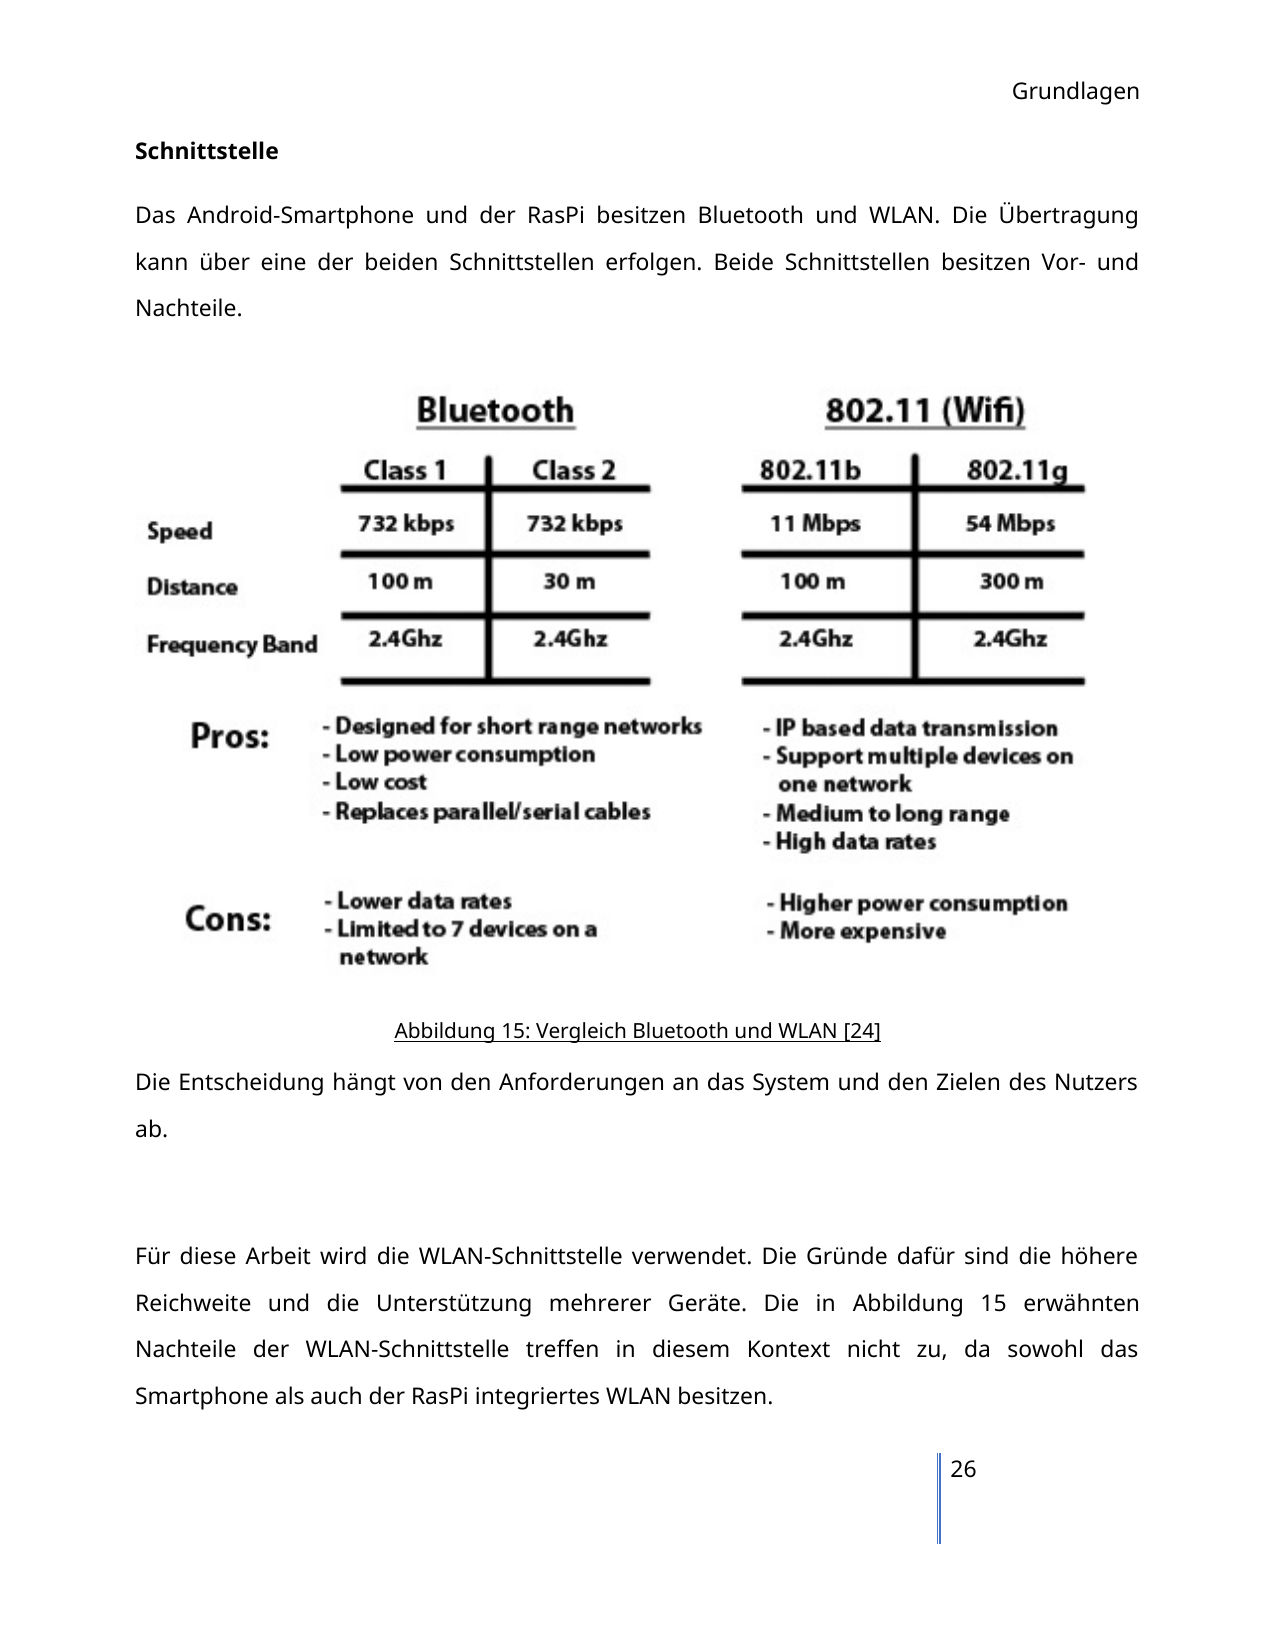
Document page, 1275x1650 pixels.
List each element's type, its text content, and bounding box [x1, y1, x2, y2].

text Das Android-Smartphone und der RasPi besitzen Bluetooth und WLAN. Die Übertragung kann über eine der beiden Schnittstellen erfolgen. Beide Schnittstellen besitzen Vor- und Nachteile. [135, 198, 1140, 323]
text Abbildung : Vergleich Bluetooth und WLAN [135, 1016, 1140, 1045]
text Schnittstelle [135, 135, 1140, 166]
text Die Entscheidung hängt von den Anforderungen an das System und den Zielen des Nutzers ab. [135, 1066, 1140, 1144]
text Für diese Arbeit wird die WLAN-Schnittstelle verwendet. Die Gründe dafür sind die höhere Reichweite und die Unterstützung mehrerer Geräte. Die in Abbildung 15 erwähnten Nachteile der WLAN-Schnittstelle treffen in diesem Kontext nicht zu, da sowohl das Smartphone als auch der RasPi integriertes WLAN besitzen. [135, 1240, 1140, 1412]
picture [135, 355, 1107, 985]
